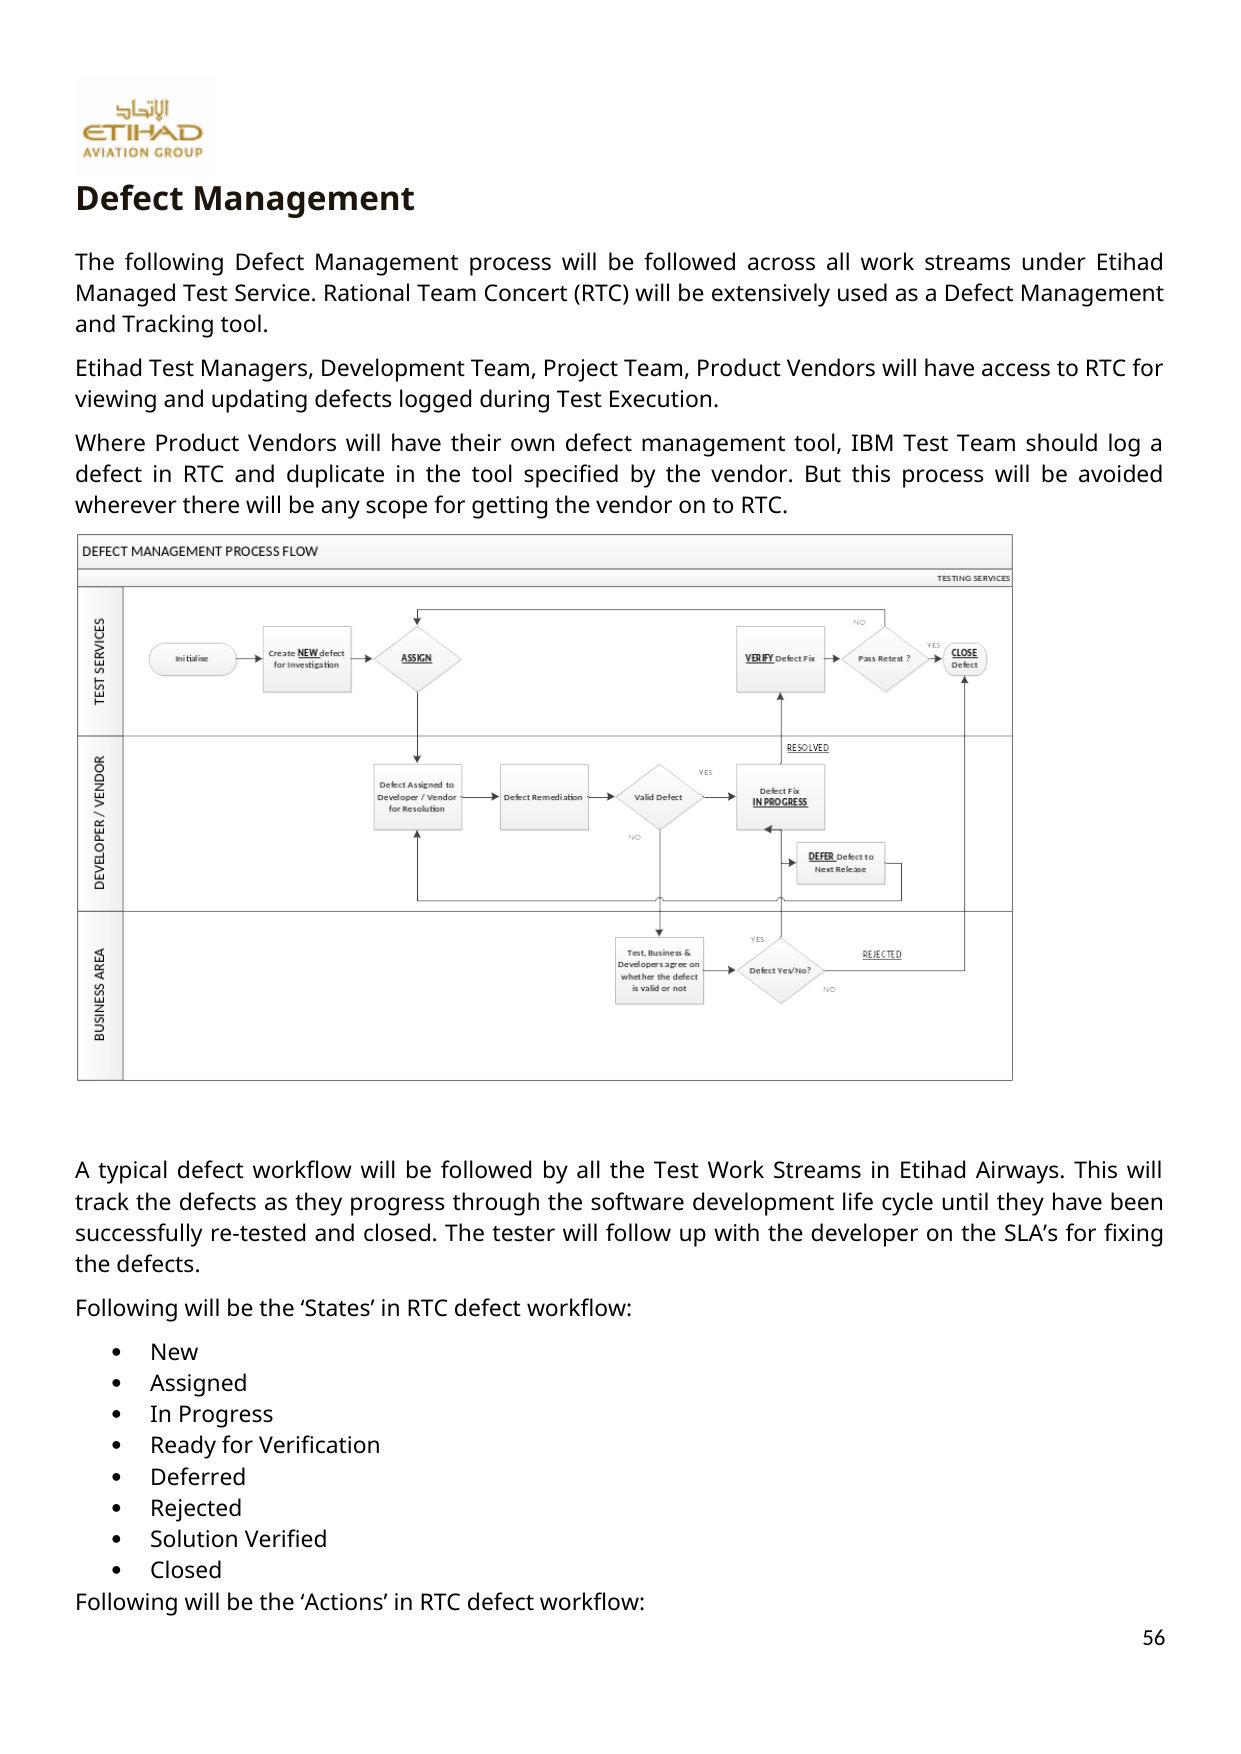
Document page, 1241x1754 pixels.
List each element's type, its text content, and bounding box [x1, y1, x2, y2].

list Deferred [112, 1461, 1165, 1492]
list Defect Management [75, 175, 1165, 220]
text Following will be the ‘Actions’ in RTC defect workflow: [75, 1586, 1165, 1617]
list Rejected [112, 1492, 1165, 1523]
picture [75, 75, 214, 176]
text Where Product Vendors will have their own defect management tool, IBM Test Team should log a defect in RTC and duplicate in the tool specified by the vendor. But this process will be avoided wherever there will be any scope for getting the vendor on to RTC. [75, 427, 1165, 520]
text Etihad Test Managers, Development Team, Project Team, Product Vendors will have access to RTC for viewing and updating defects logged during Test Execution. [75, 352, 1165, 414]
text The following Defect Management process will be followed across all work streams under Etihad Managed Test Service. Rational Team Concert (RTC) will be extensively used as a Defect Management and Tracking tool. [75, 245, 1165, 339]
list New [112, 1336, 1165, 1367]
list Solution Verified [112, 1523, 1165, 1554]
list Ready for Verification [112, 1429, 1165, 1461]
list Assigned [112, 1367, 1165, 1398]
list Closed [112, 1554, 1165, 1586]
text Following will be the ‘States’ in RTC defect workflow: [75, 1292, 1165, 1323]
list In Progress [112, 1398, 1165, 1429]
text A typical defect workflow will be followed by all the Test Work Streams in Etihad Airways. This will track the defects as they progress through the software development life cycle until they have been successfully re-tested and closed. The tester will follow up with the developer on the SLA’s for fixing the defects. [75, 1154, 1165, 1279]
